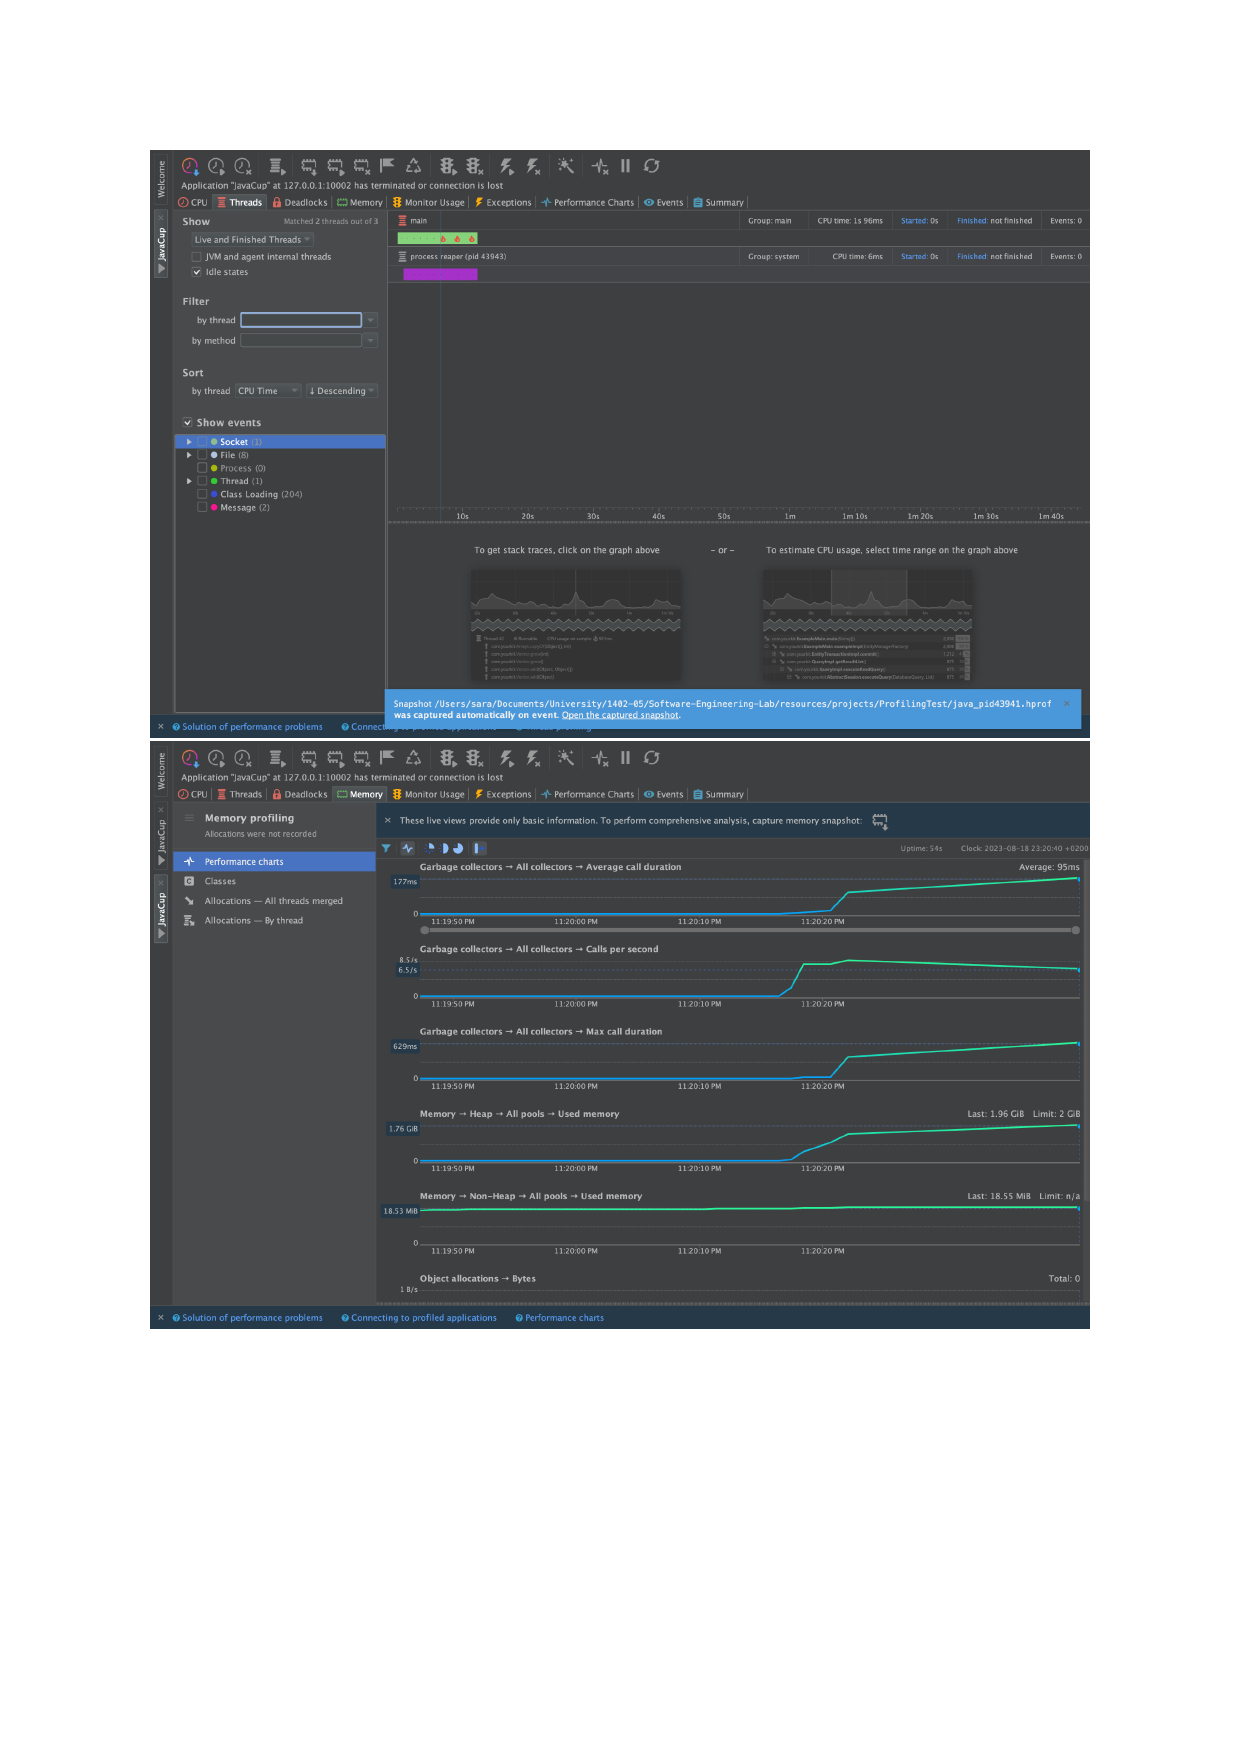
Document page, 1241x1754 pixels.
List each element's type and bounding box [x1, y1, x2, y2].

picture [150, 150, 1090, 738]
picture [150, 741, 1090, 1329]
